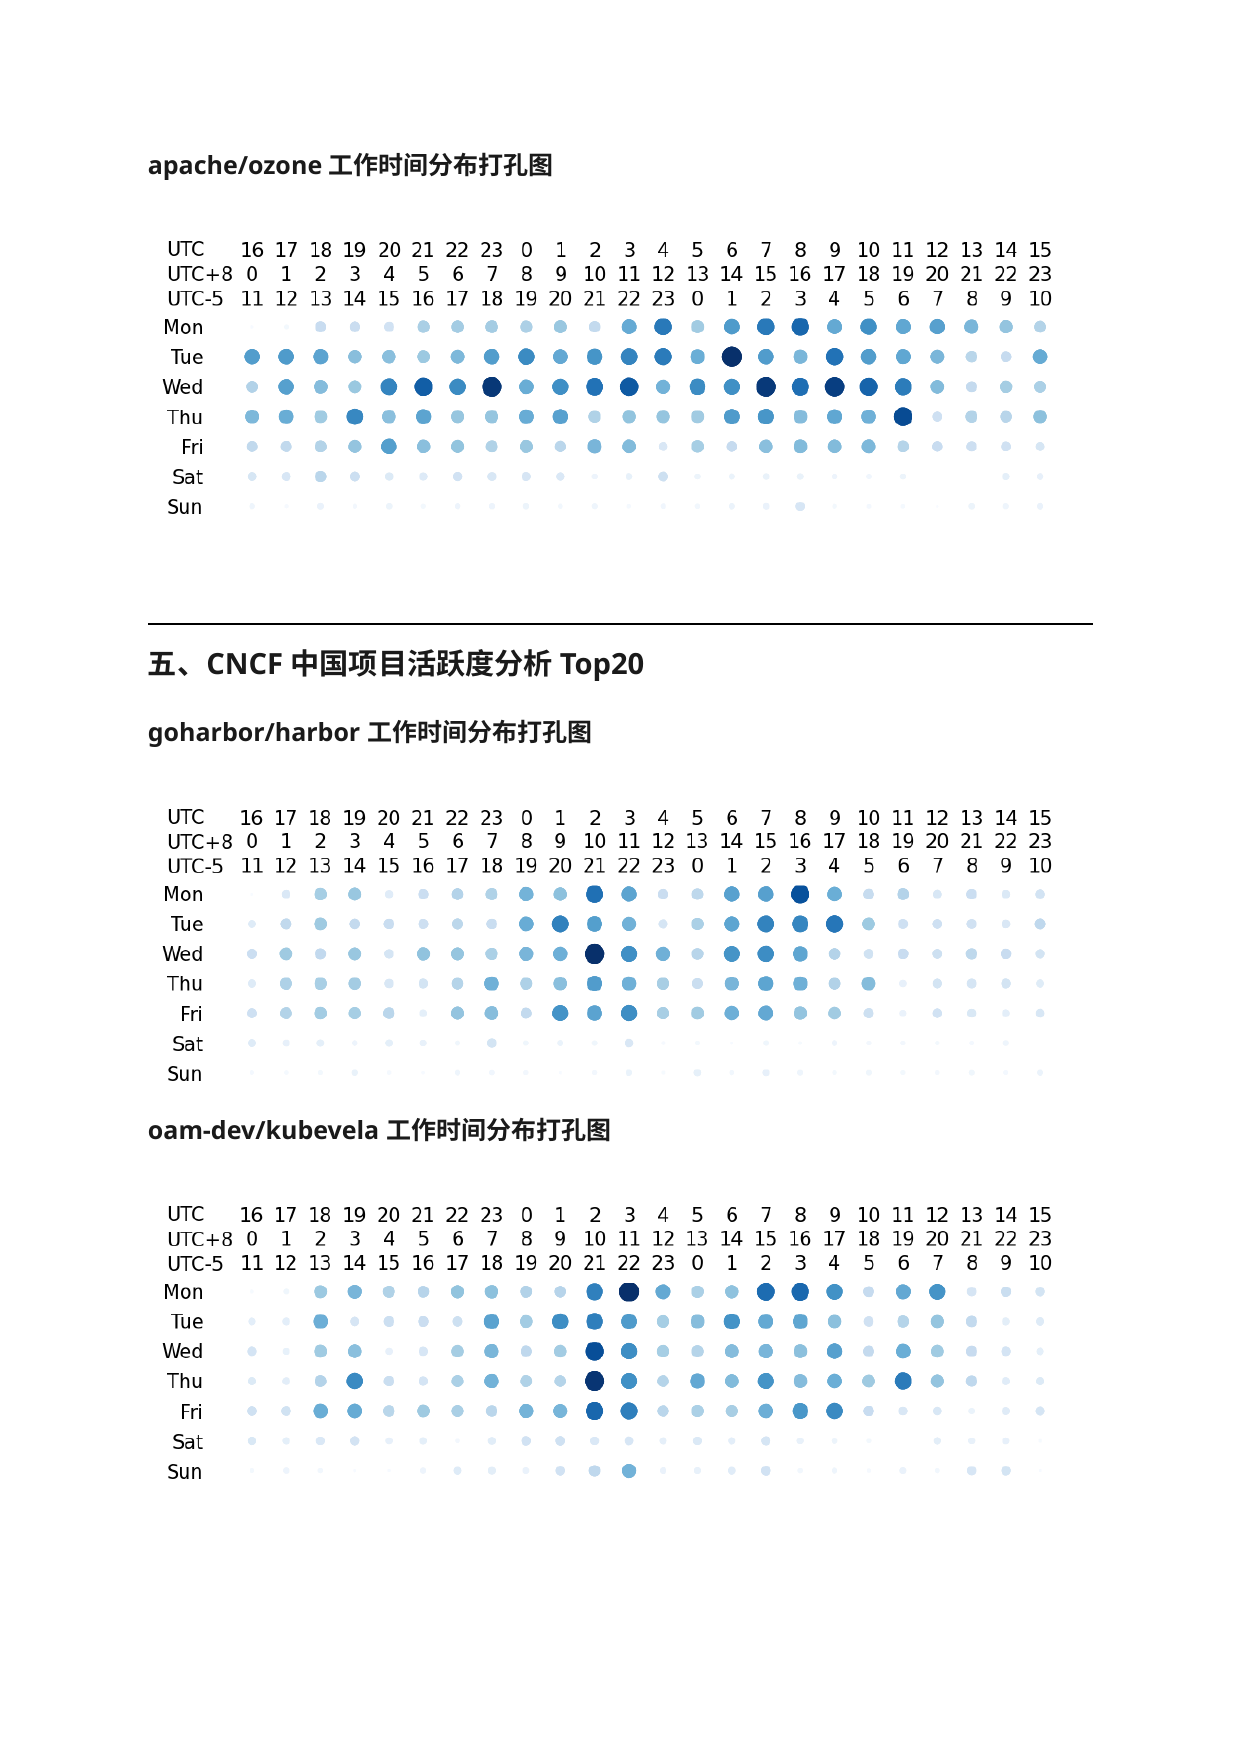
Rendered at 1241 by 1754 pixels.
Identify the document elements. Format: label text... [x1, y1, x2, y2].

subtitle apache/ozone 工作时间分布打孔图 [148, 146, 1093, 182]
subtitle 五、CNCF 中国项目活跃度分析 Top20 [148, 641, 1093, 683]
picture [147, 780, 1093, 1096]
subtitle oam-dev/kubevela 工作时间分布打孔图 [148, 1110, 1093, 1146]
picture [147, 1178, 1093, 1494]
picture [147, 213, 1093, 529]
subtitle goharbor/harbor 工作时间分布打孔图 [148, 713, 1093, 749]
